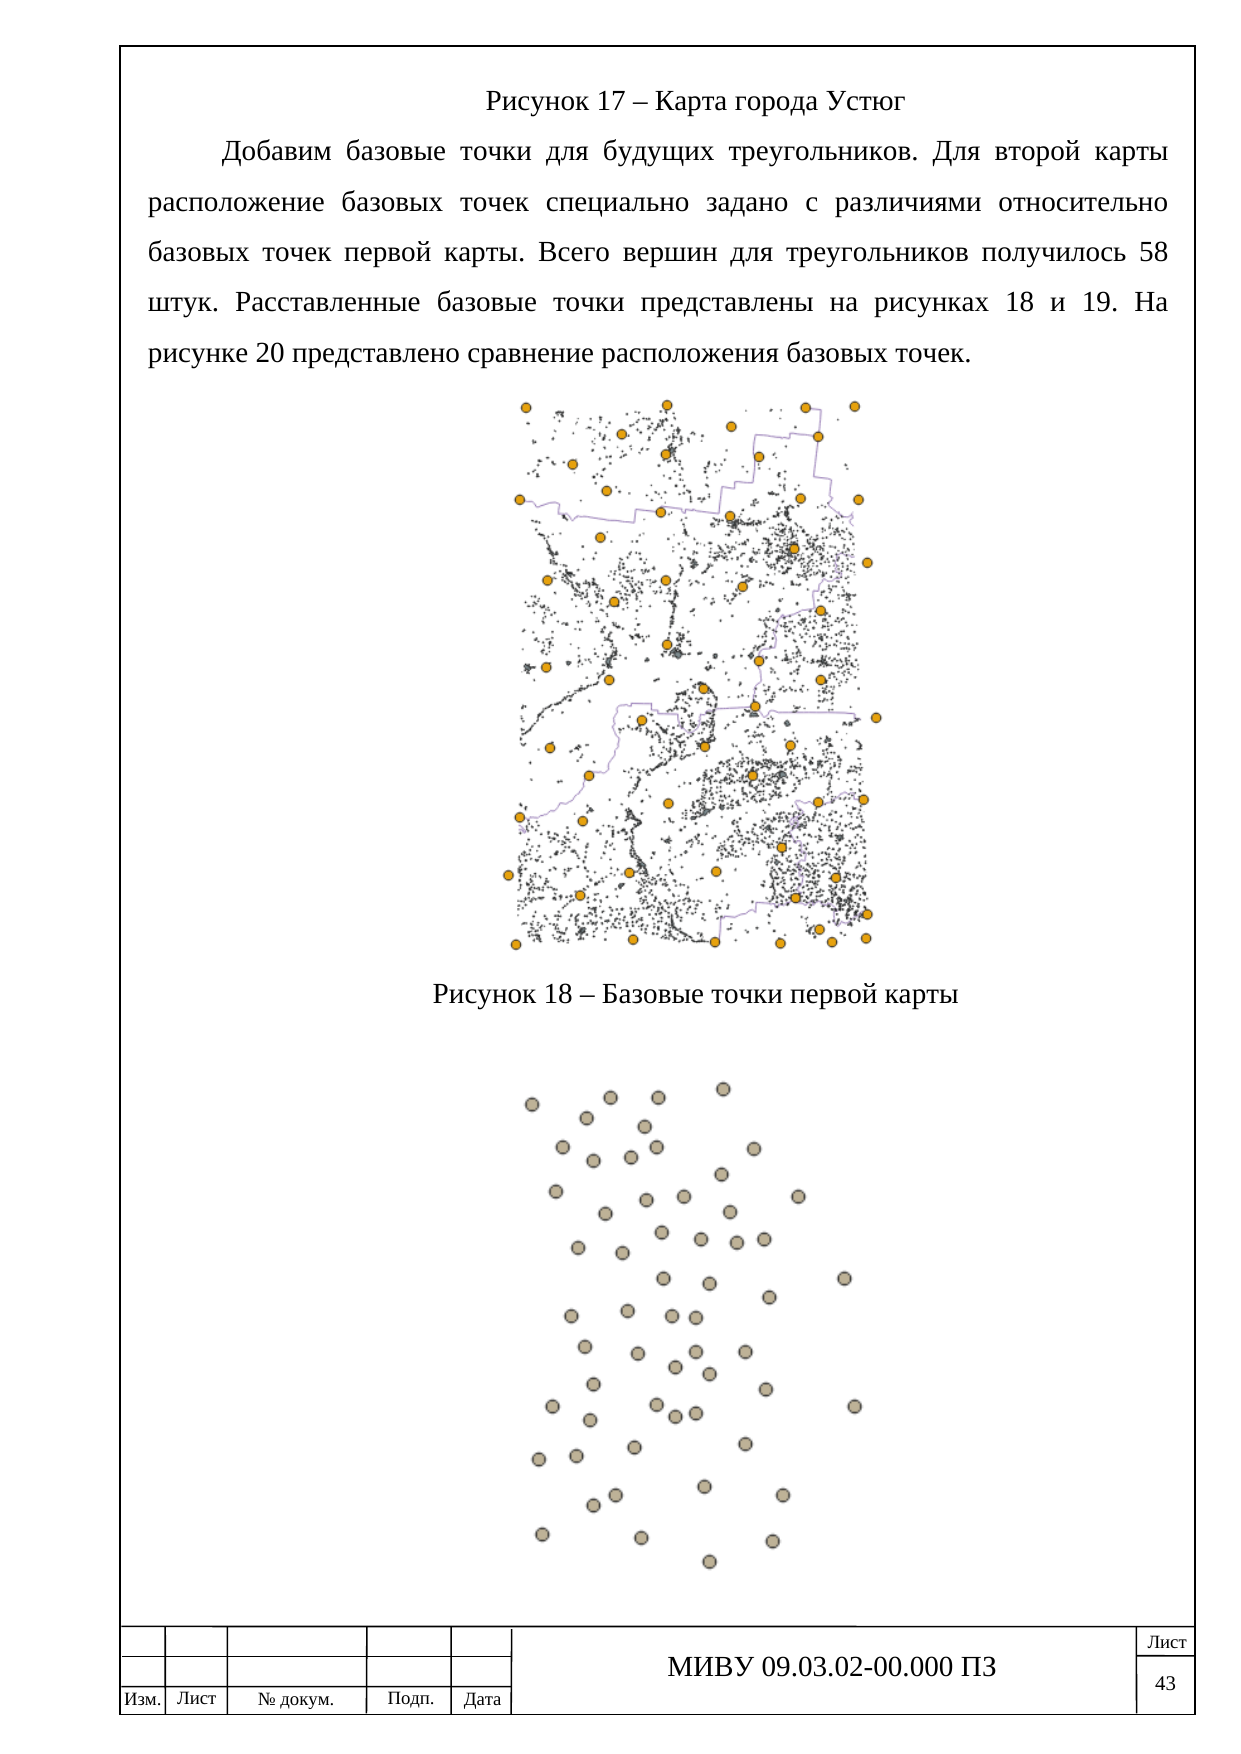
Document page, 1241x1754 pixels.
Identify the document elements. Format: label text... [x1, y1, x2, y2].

text Рисунок 18 – Базовые точки первой карты [148, 976, 1169, 1010]
text Добавим базовые точки для будущих треугольников. Для второй карты расположение базовых точек специально задано с различиями относительно базовых точек первой карты. Всего вершин для треугольников получилось 58 штук. Расставленные базовые точки представлены на рисунках 18 и 19. На рисунке 20 представлено сравнение расположения базовых точек. [148, 133, 1169, 368]
picture [492, 385, 899, 965]
text Рисунок 17 – Карта города Устюг [148, 83, 1169, 117]
picture [512, 1076, 879, 1581]
